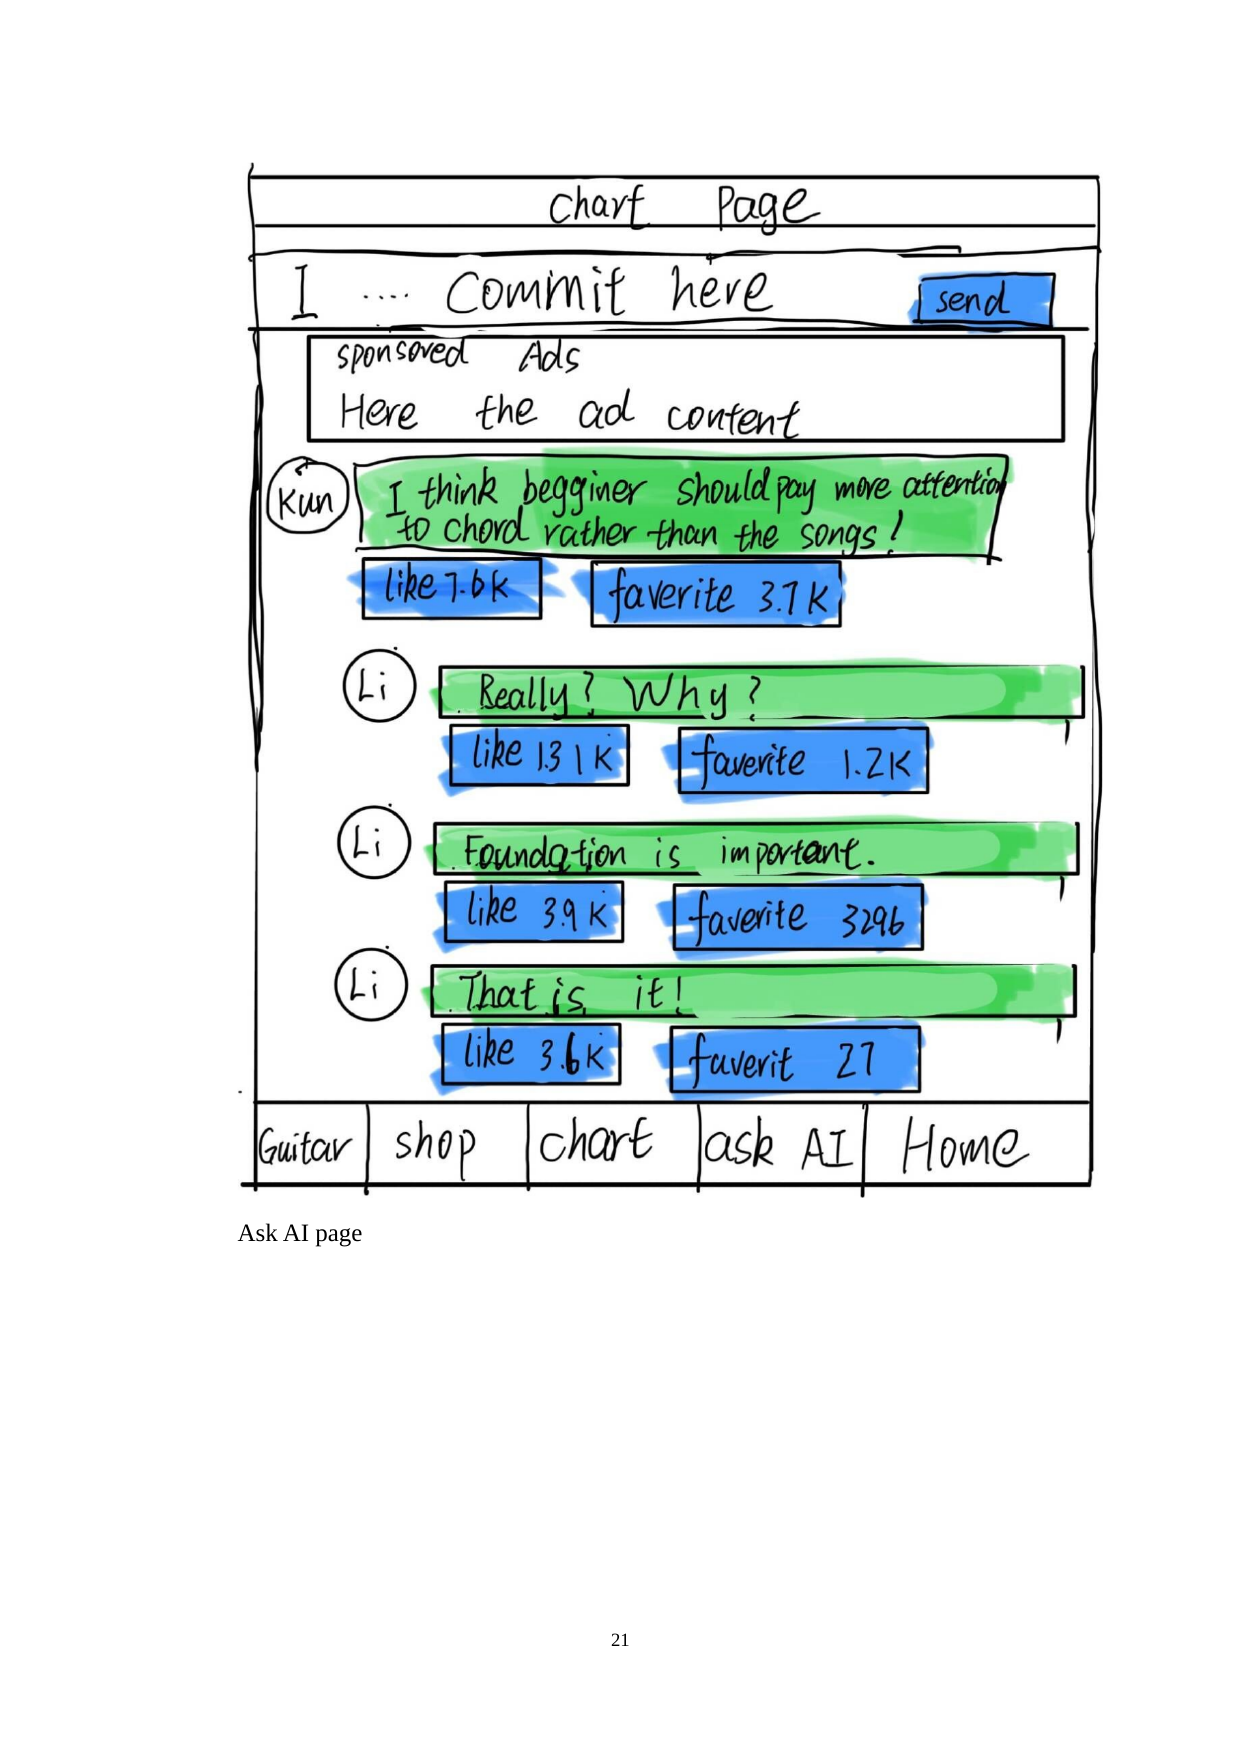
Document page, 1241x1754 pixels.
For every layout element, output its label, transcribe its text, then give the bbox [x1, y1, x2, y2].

picture [237, 162, 1103, 1198]
text Ask AI page [187, 1216, 1053, 1249]
